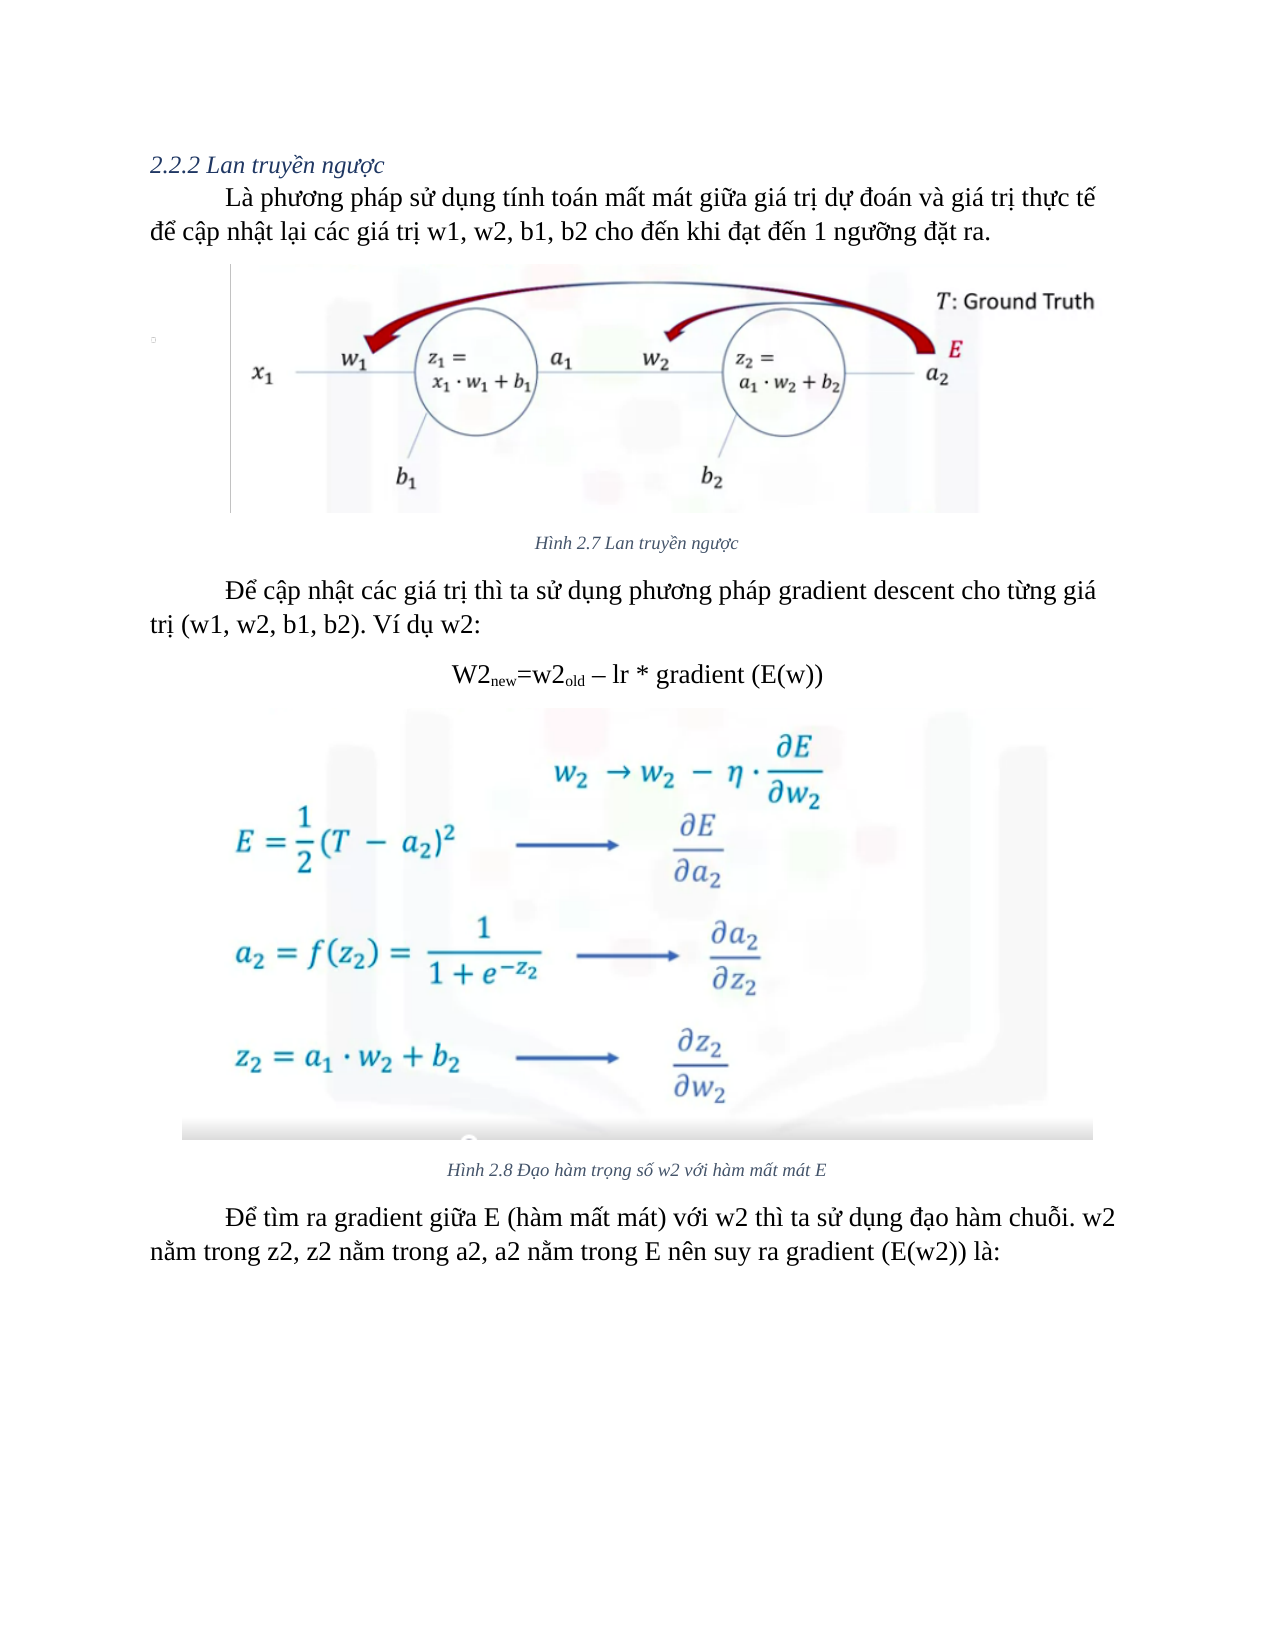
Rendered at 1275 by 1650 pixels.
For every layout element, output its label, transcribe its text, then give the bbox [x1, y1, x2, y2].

text Hình 2.8 Đạo hàm trọng số w2 với hàm mất mát E [150, 1159, 1125, 1180]
picture [182, 708, 1093, 1140]
text Để cập nhật các giá trị thì ta sử dụng phương pháp gradient descent cho từng giá trị (w1, w2, b1, b2). Ví dụ w2: [150, 574, 1125, 639]
subtitle 2.2.2 Lan truyền ngược [150, 150, 1125, 179]
text Hình 2.7 Lan truyền ngược [150, 532, 1125, 553]
text Để tìm ra gradient giữa E (hàm mất mát) với w2 thì ta sử dụng đạo hàm chuỗi. w2 nằm trong z2, z2 nằm trong a2, a2 nằm trong E nên suy ra gradient (E(w2)) là: [150, 1201, 1125, 1266]
text W2new=w2old – lr * gradient (E(w)) [150, 658, 1125, 689]
text Là phương pháp sử dụng tính toán mất mát giữa giá trị dự đoán và giá trị thực tế để cập nhật lại các giá trị w1, w2, b1, b2 cho đến khi đạt đến 1 ngưỡng đặt ra. [150, 181, 1125, 246]
picture [150, 264, 1125, 513]
